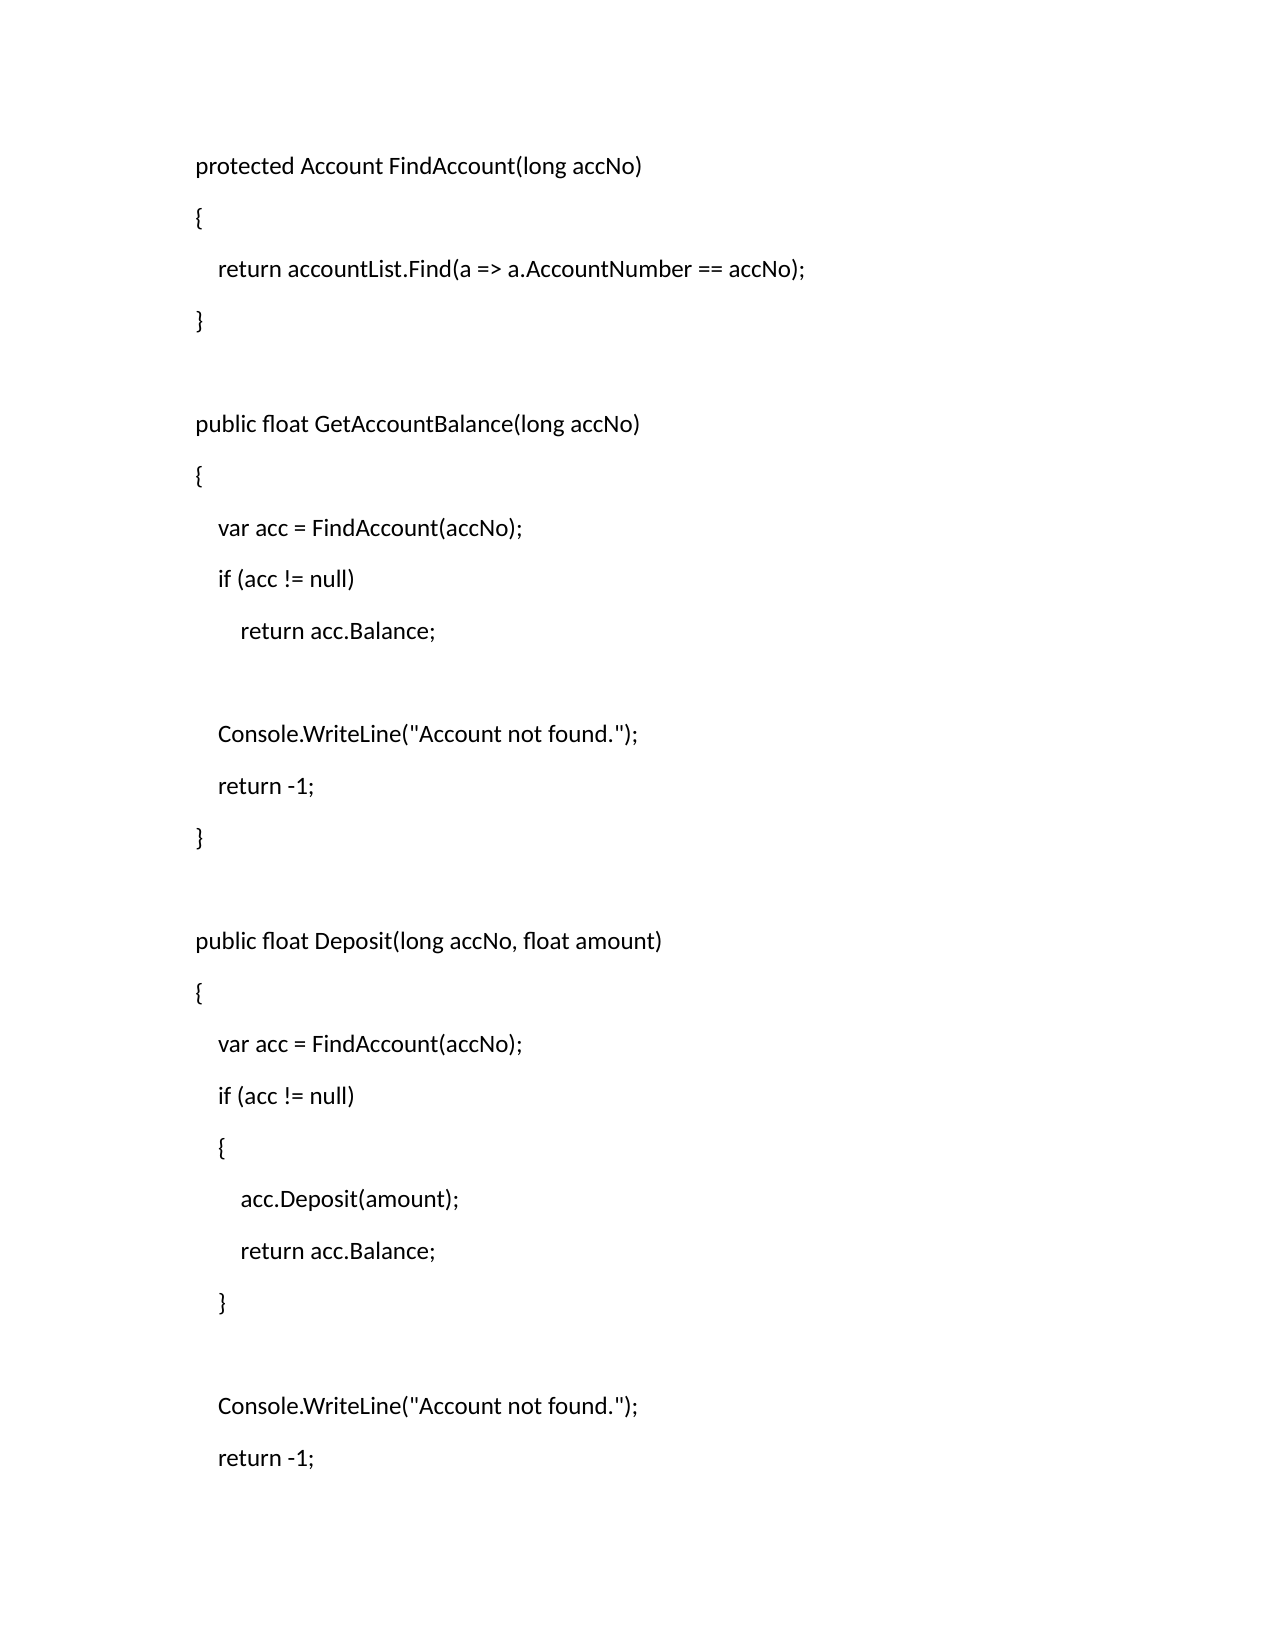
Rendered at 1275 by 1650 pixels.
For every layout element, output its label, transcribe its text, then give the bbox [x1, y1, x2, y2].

text } [150, 822, 1125, 852]
text return acc.Balance; [150, 1235, 1125, 1266]
text Console.WriteLine("Account not found."); [150, 1390, 1125, 1421]
text acc.Deposit(amount); [150, 1183, 1125, 1214]
text return -1; [150, 770, 1125, 801]
text public float Deposit(long accNo, float amount) [150, 925, 1125, 956]
text var acc = FindAccount(accNo); [150, 512, 1125, 542]
text Console.WriteLine("Account not found."); [150, 718, 1125, 749]
text return accountList.Find(a => a.AccountNumber == accNo); [150, 253, 1125, 284]
text return -1; [150, 1442, 1125, 1472]
text } [150, 1287, 1125, 1317]
text { [150, 202, 1125, 232]
text if (acc != null) [150, 563, 1125, 594]
text { [150, 460, 1125, 491]
text if (acc != null) [150, 1080, 1125, 1111]
text } [150, 305, 1125, 336]
text return acc.Balance; [150, 615, 1125, 646]
text { [150, 977, 1125, 1007]
text var acc = FindAccount(accNo); [150, 1028, 1125, 1059]
text public float GetAccountBalance(long accNo) [150, 408, 1125, 439]
text protected Account FindAccount(long accNo) [150, 150, 1125, 181]
text { [150, 1132, 1125, 1162]
